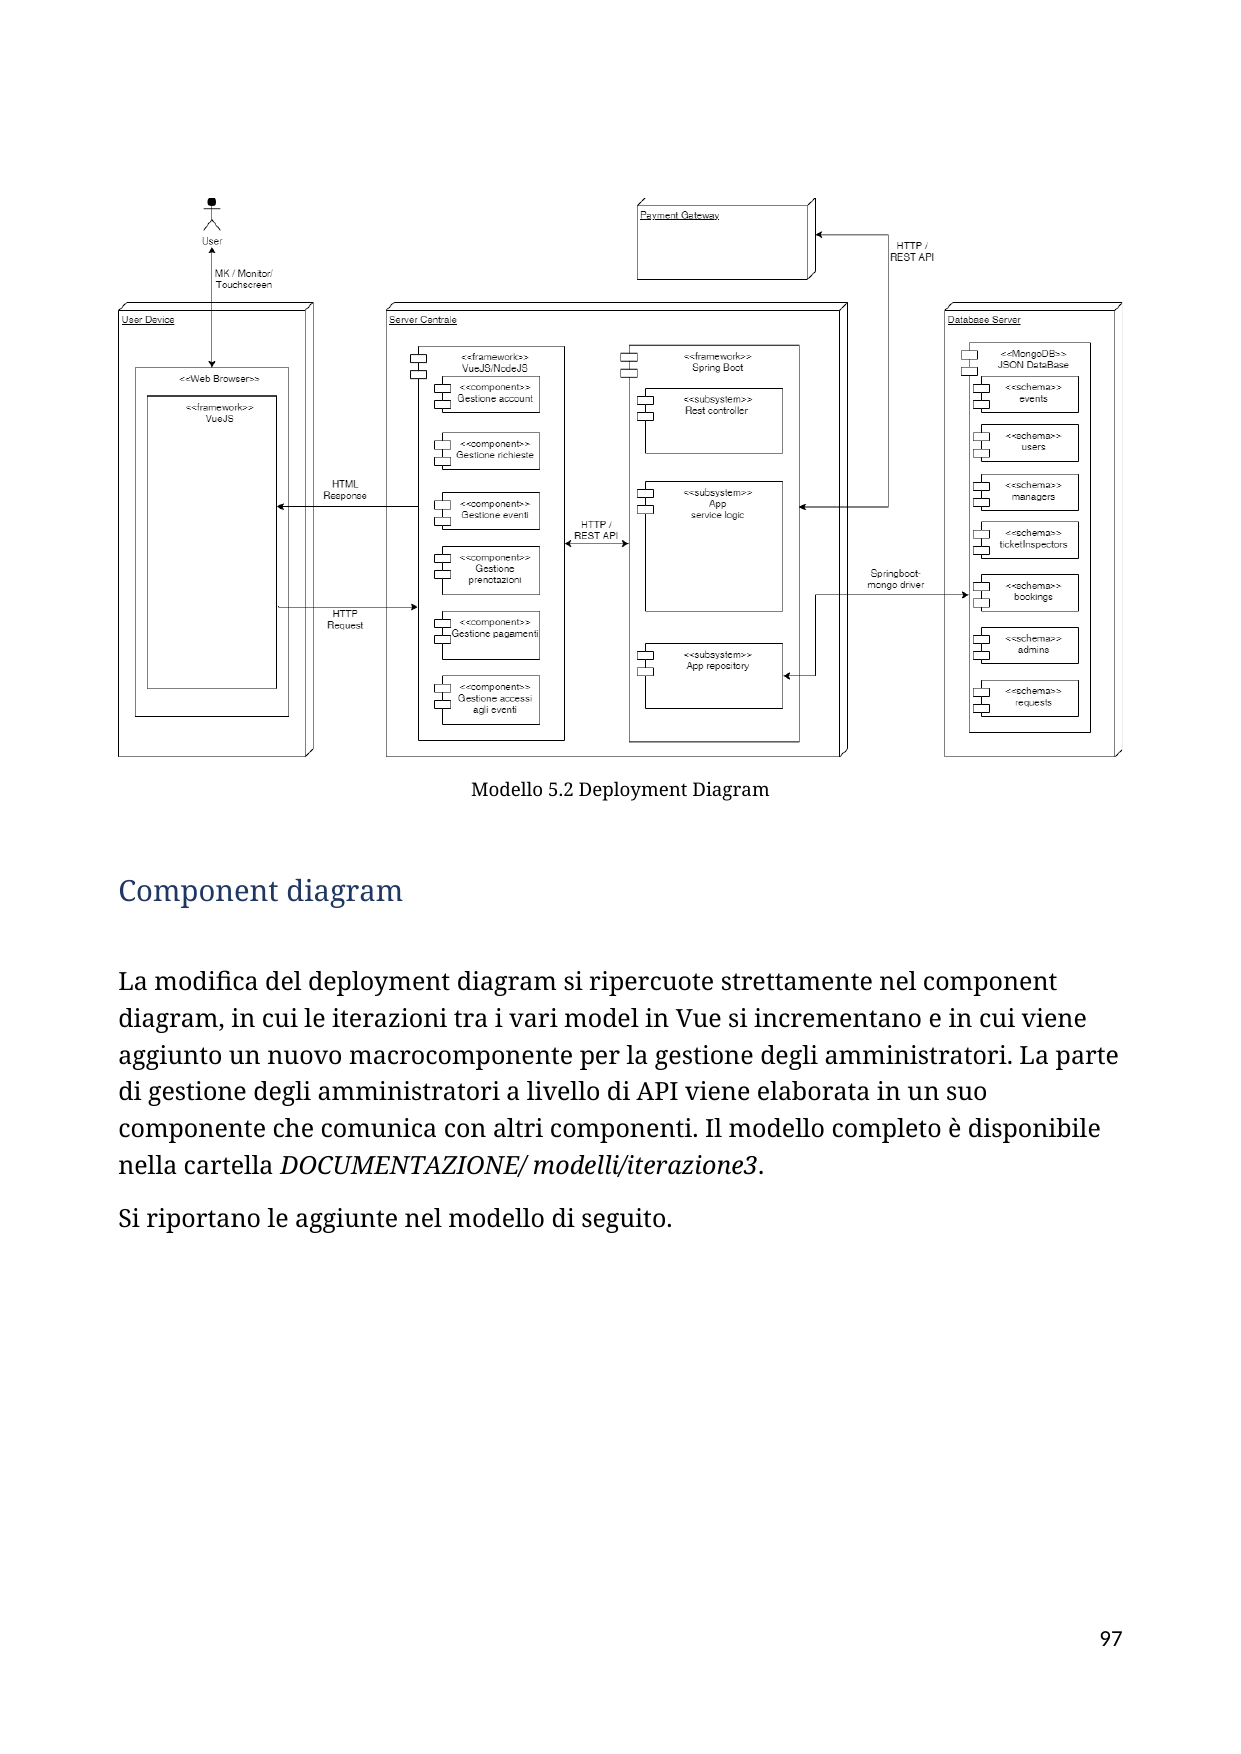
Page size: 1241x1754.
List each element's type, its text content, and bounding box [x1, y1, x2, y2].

text La modifica del deployment diagram si ripercuote strettamente nel component diagram, in cui le iterazioni tra i vari model in Vue si incrementano e in cui viene aggiunto un nuovo macrocomponente per la gestione degli amministratori. La parte di gestione degli amministratori a livello di API viene elaborata in un suo componente che comunica con altri componenti. Il modello completo è disponibile nella cartella DOCUMENTAZIONE/ modelli/iterazione3. [118, 964, 1122, 1182]
text Modello 5.2 Deployment Diagram [118, 776, 1122, 801]
picture [118, 198, 1123, 757]
text Si riportano le aggiunte nel modello di seguito. [118, 1201, 1122, 1235]
subtitle Component diagram [118, 871, 1122, 910]
